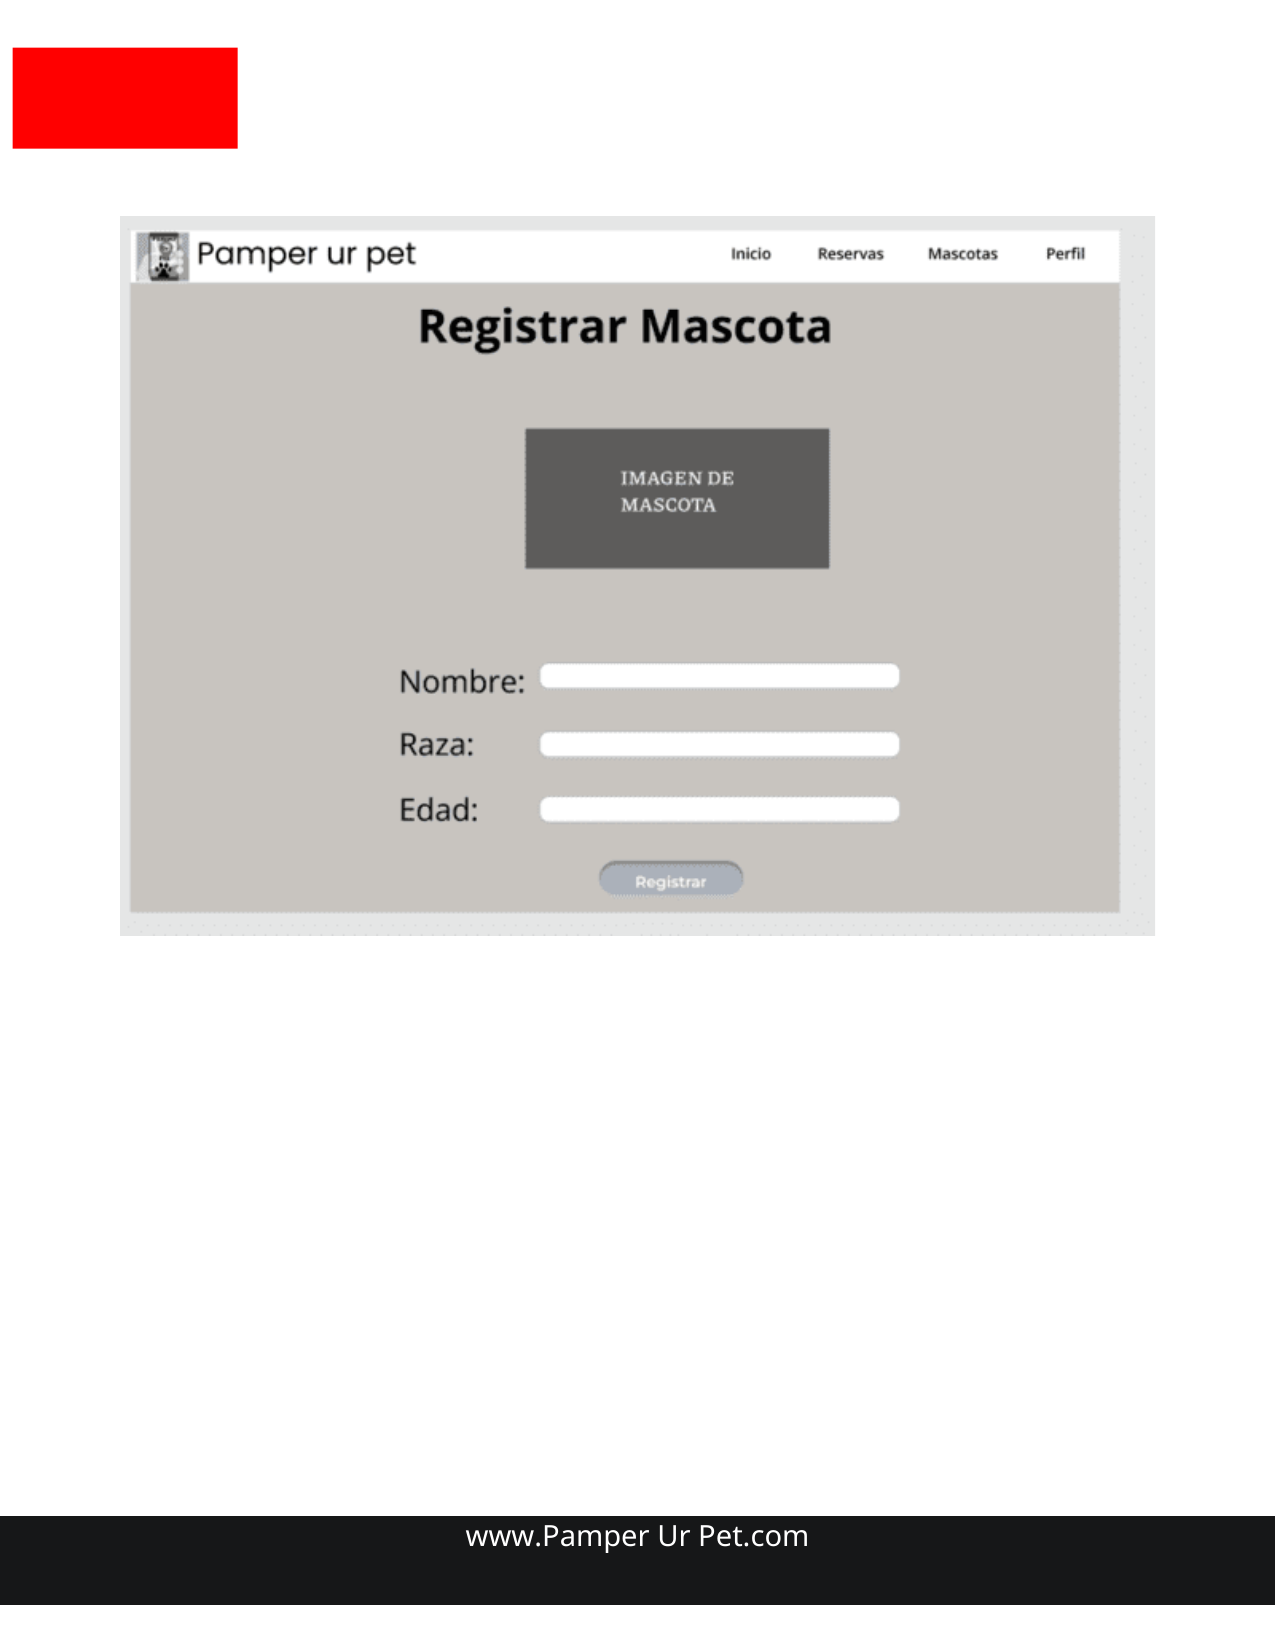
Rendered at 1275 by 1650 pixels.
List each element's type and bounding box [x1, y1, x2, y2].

picture [120, 216, 1155, 936]
